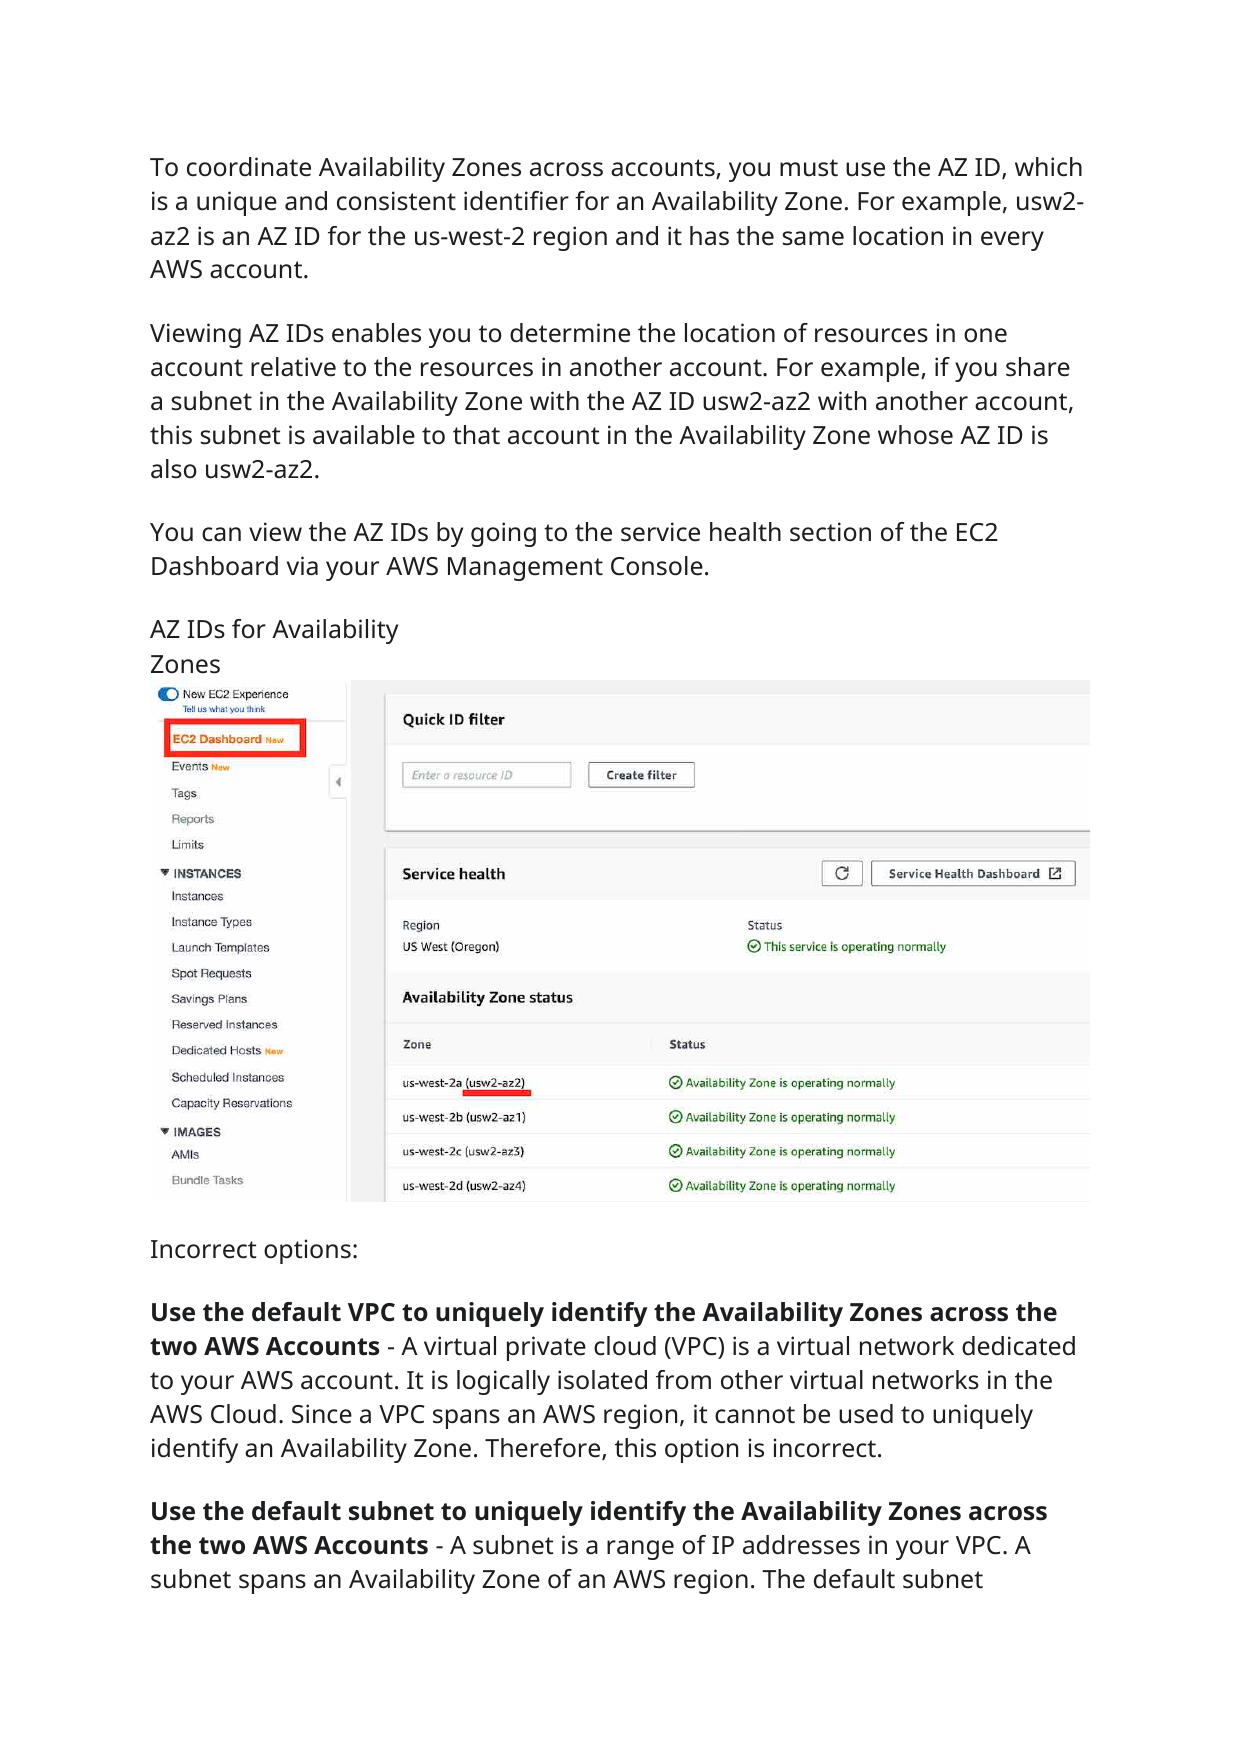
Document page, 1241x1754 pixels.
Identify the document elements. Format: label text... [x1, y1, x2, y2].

picture [150, 680, 1091, 1202]
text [150, 1494, 1090, 1596]
text Use the default VPC to uniquely identify the Availability Zones across the two AWS Accounts - A virtual private cloud (VPC) is a virtual network dedicated to your AWS account. It is logically isolated from other virtual networks in the AWS Cloud. Since a VPC spans an AWS region, it cannot be used to uniquely identify an Availability Zone. Therefore, this option is incorrect. [150, 1294, 1090, 1465]
text AZ IDs for Availability Zones [150, 612, 1090, 680]
text You can view the AZ IDs by going to the service health section of the EC2 Dashboard via your AWS Management Console. [150, 515, 1090, 583]
text To coordinate Availability Zones across accounts, you must use the AZ ID, which is a unique and consistent identifier for an Availability Zone. For example, usw2-az2 is an AZ ID for the us-west-2 region and it has the same location in every AWS account. [150, 150, 1090, 286]
text Viewing AZ IDs enables you to determine the location of resources in one account relative to the resources in another account. For example, if you share a subnet in the Availability Zone with the AZ ID usw2-az2 with another account, this subnet is available to that account in the Availability Zone whose AZ ID is also usw2-az2. [150, 315, 1090, 486]
text Incorrect options: [150, 1231, 1090, 1265]
